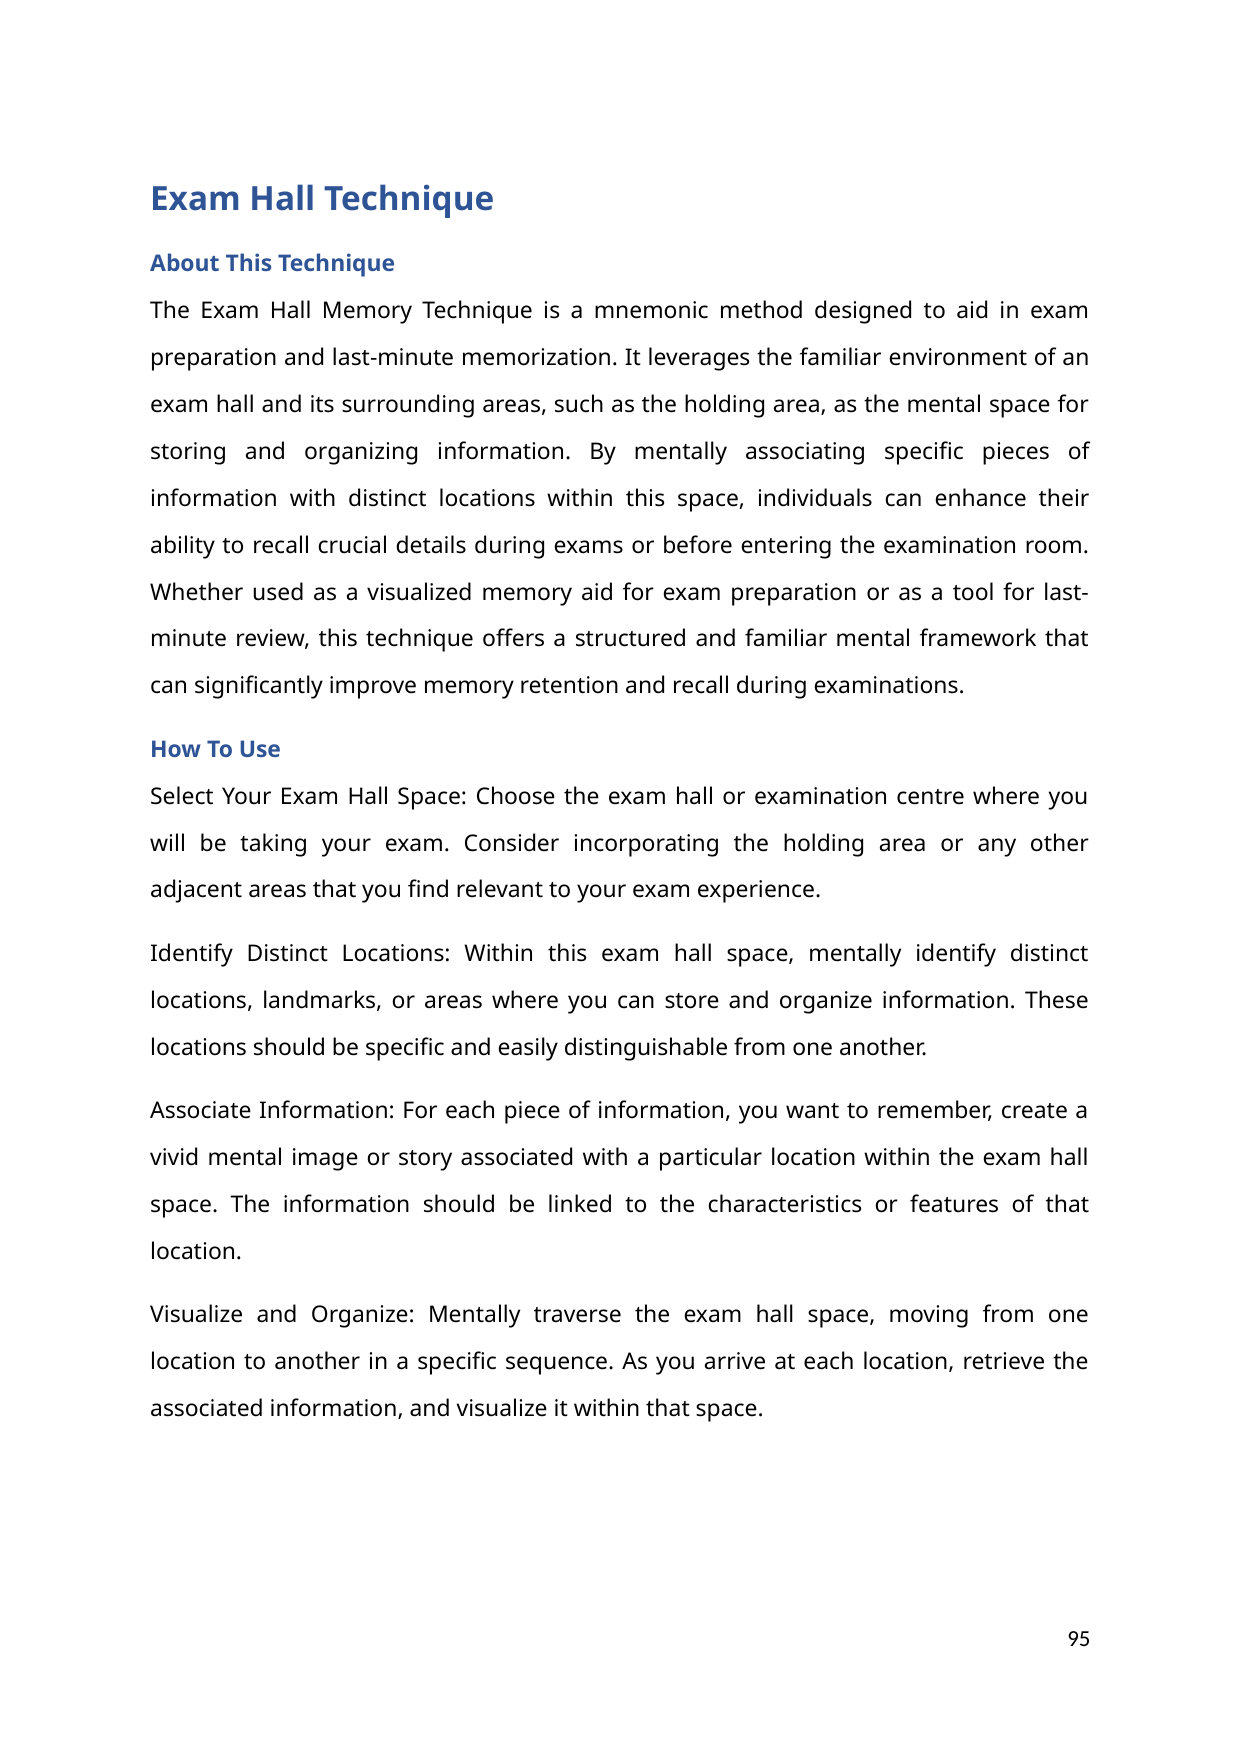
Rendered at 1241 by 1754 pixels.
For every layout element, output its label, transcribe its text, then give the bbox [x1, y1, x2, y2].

subtitle About This Technique [150, 247, 1090, 278]
text Visualize and Organize: Mentally traverse the exam hall space, moving from one location to another in a specific sequence. As you arrive at each location, retrieve the associated information, and visualize it within that space. [150, 1298, 1090, 1423]
subtitle Exam Hall Technique [150, 175, 1090, 220]
text Identify Distinct Locations: Within this exam hall space, mentally identify distinct locations, landmarks, or areas where you can store and organize information. These locations should be specific and easily distinguishable from one another. [150, 937, 1090, 1062]
text Select Your Exam Hall Space: Choose the exam hall or examination centre where you will be taking your exam. Consider incorporating the holding area or any other adjacent areas that you find relevant to your exam experience. [150, 779, 1090, 904]
text Associate Information: For each piece of information, you want to remember, create a vivid mental image or story associated with a particular location within the exam hall space. The information should be linked to the characteristics or features of that location. [150, 1094, 1090, 1266]
subtitle How To Use [150, 733, 1090, 764]
text The Exam Hall Memory Technique is a mnemonic method designed to aid in exam preparation and last-minute memorization. It leverages the familiar environment of an exam hall and its surrounding areas, such as the holding area, as the mental space for storing and organizing information. By mentally associating specific pieces of information with distinct locations within this space, individuals can enhance their ability to recall crucial details during exams or before entering the examination room. Whether used as a visualized memory aid for exam preparation or as a tool for last-minute review, this technique offers a structured and familiar mental framework that can significantly improve memory retention and recall during examinations. [150, 294, 1090, 700]
